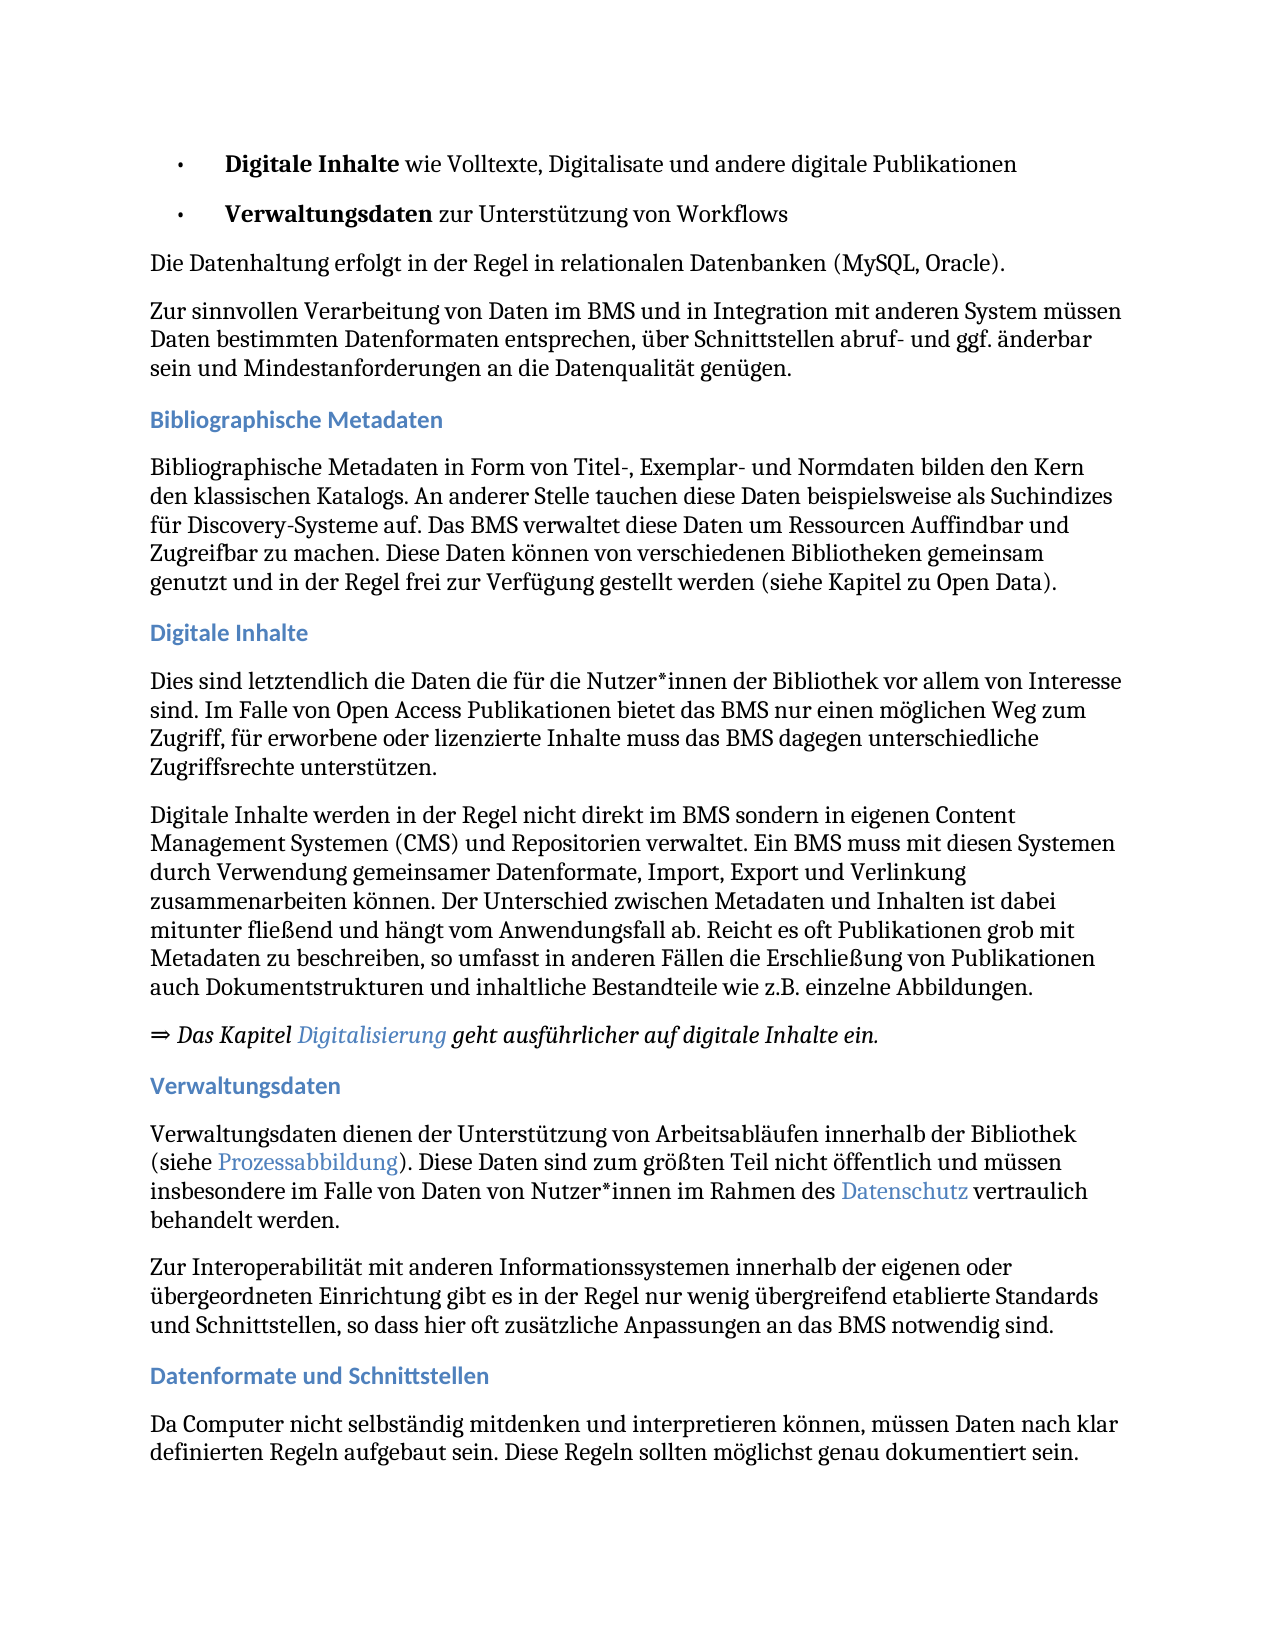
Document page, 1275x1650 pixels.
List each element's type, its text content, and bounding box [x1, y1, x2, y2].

text Digitale Inhalte werden in der Regel nicht direkt im BMS sondern in eigenen Content Management Systemen (CMS) und Repositorien verwaltet. Ein BMS muss mit diesen Systemen durch Verwendung gemeinsamer Datenformate, Import, Export und Verlinkung zusammenarbeiten können. Der Unterschied zwischen Metadaten und Inhalten ist dabei mitunter fließend und hängt vom Anwendungsfall ab. Reicht es oft Publikationen grob mit Metadaten zu beschreiben, so umfasst in anderen Fällen die Erschließung von Publikationen auch Dokumentstrukturen und inhaltliche Bestandteile wie z.B. einzelne Abbildungen. [150, 801, 1125, 1002]
text Das Kapitel Digitalisierung geht ausführlicher auf digitale Inhalte ein. [150, 1021, 1125, 1049]
subtitle Datenformate und Schnittstellen [150, 1360, 1125, 1391]
subtitle Bibliographische Metadaten [150, 404, 1125, 434]
subtitle Verwaltungsdaten [150, 1070, 1125, 1101]
list Verwaltungsdaten zur Unterstützung von Workflows [175, 199, 1125, 228]
text Bibliographische Metadaten in Form von Titel-, Exemplar- und Normdaten bilden den Kern den klassischen Katalogs. An anderer Stelle tauchen diese Daten beispielsweise als Suchindizes für Discovery-Systeme auf. Das BMS verwaltet diese Daten um Ressourcen Auffindbar und Zugreifbar zu machen. Diese Daten können von verschiedenen Bibliotheken gemeinsam genutzt und in der Regel frei zur Verfügung gestellt werden (siehe Kapitel zu Open Data). [150, 453, 1125, 597]
subtitle Digitale Inhalte [150, 618, 1125, 648]
text Zur sinnvollen Verarbeitung von Daten im BMS und in Integration mit anderen System müssen Daten bestimmten Datenformaten entsprechen, über Schnittstellen abruf- und ggf. änderbar sein und Mindestanforderungen an die Datenqualität genügen. [150, 297, 1125, 383]
text Dies sind letztendlich die Daten die für die Nutzer*innen der Bibliothek vor allem von Interesse sind. Im Falle von Open Access Publikationen bietet das BMS nur einen möglichen Weg zum Zugriff, für erworbene oder lizenzierte Inhalte muss das BMS dagegen unterschiedliche Zugriffsrechte unterstützen. [150, 667, 1125, 782]
text Verwaltungsdaten dienen der Unterstützung von Arbeitsabläufen innerhalb der Bibliothek (siehe Prozessabbildung). Diese Daten sind zum größten Teil nicht öffentlich und müssen insbesondere im Falle von Daten von Nutzer*innen im Rahmen des Datenschutz vertraulich behandelt werden. [150, 1119, 1125, 1234]
text Zur Interoperabilität mit anderen Informationssystemen innerhalb der eigenen oder übergeordneten Einrichtung gibt es in der Regel nur wenig übergreifend etablierte Standards und Schnittstellen, so dass hier oft zusätzliche Anpassungen an das BMS notwendig sind. [150, 1253, 1125, 1339]
text Die Datenhaltung erfolgt in der Regel in relationalen Datenbanken (MySQL, Oracle). [150, 249, 1125, 278]
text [150, 1409, 1125, 1467]
list Digitale Inhalte wie Volltexte, Digitalisate und andere digitale Publikationen [175, 150, 1125, 179]
